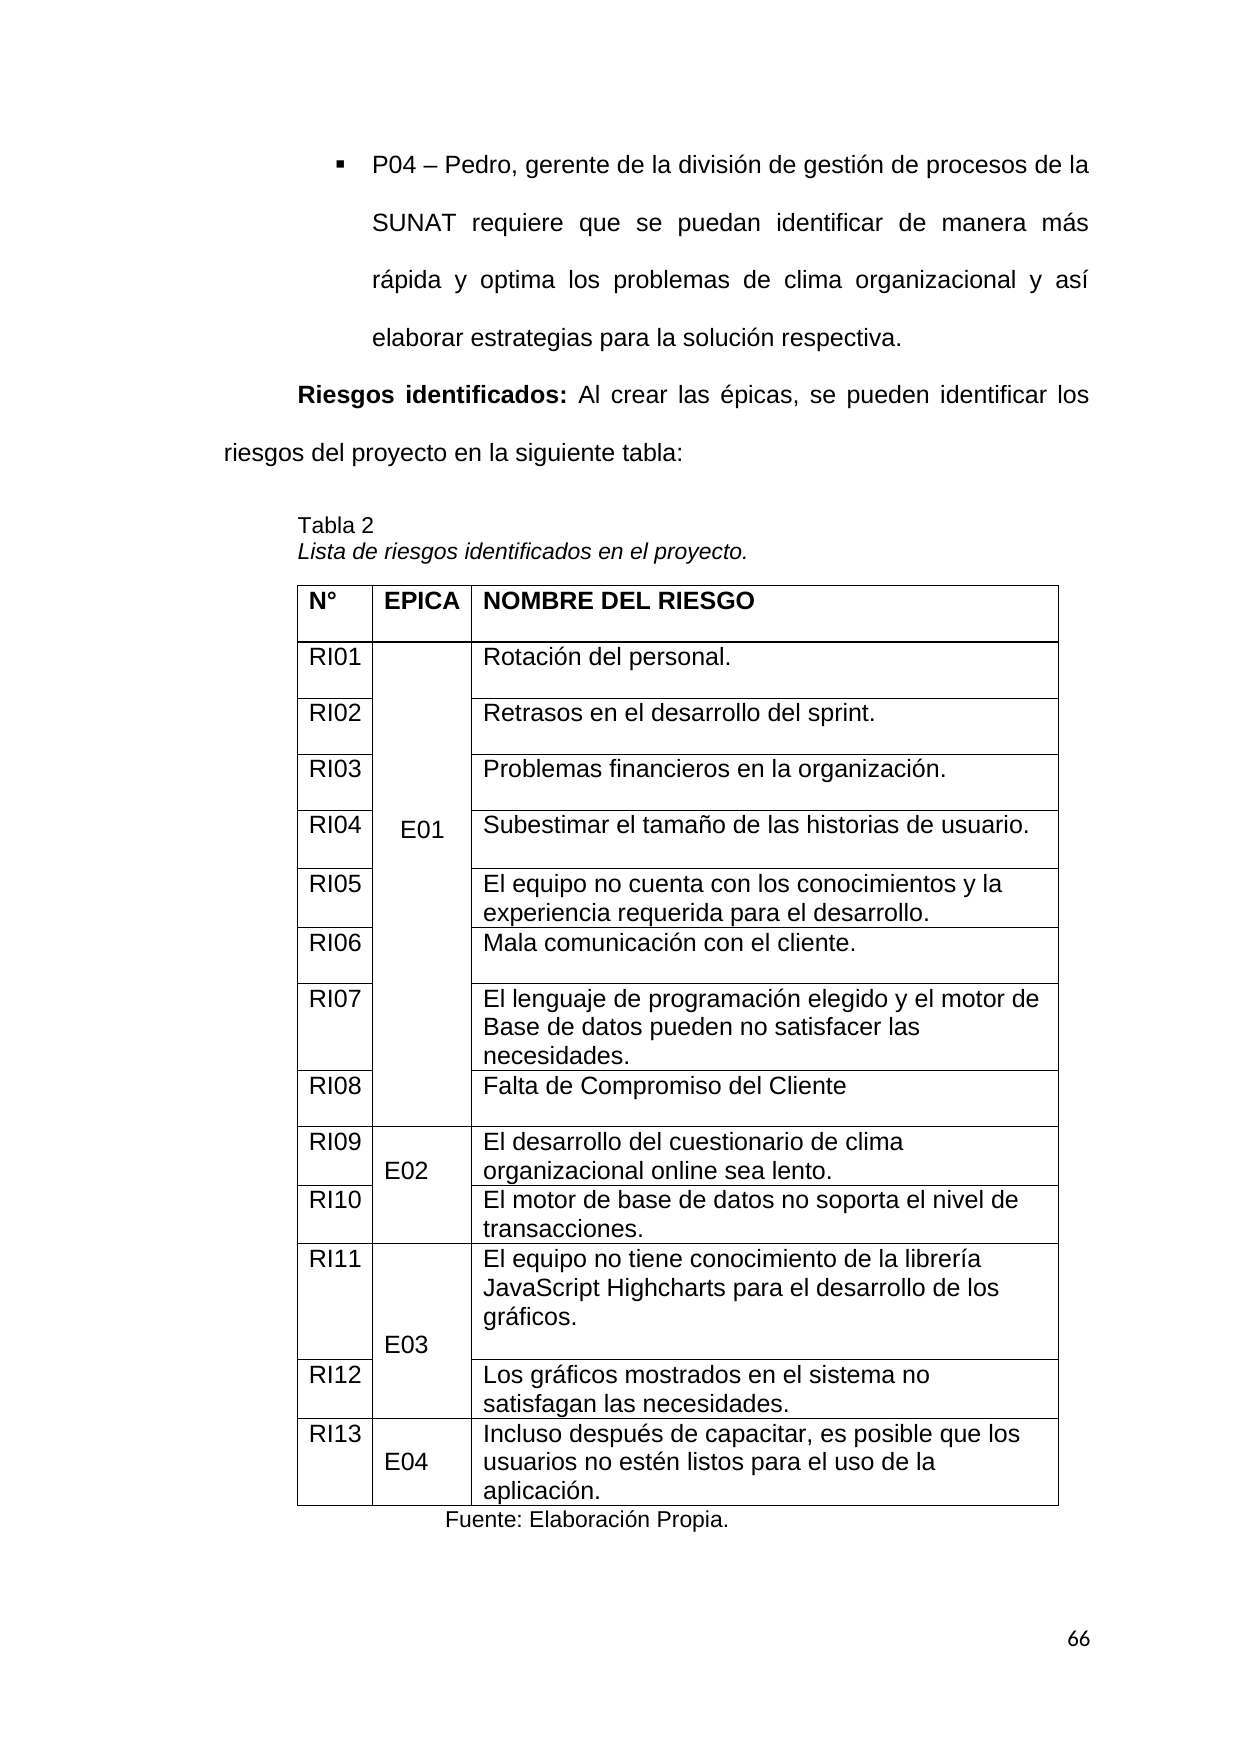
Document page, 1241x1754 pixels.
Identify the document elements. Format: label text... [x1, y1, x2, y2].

table_cell El motor de base de datos no soporta el nivel de transacciones. [472, 1186, 1058, 1243]
table_cell El equipo no cuenta con los conocimientos y la experiencia requerida para el desarrollo. [472, 869, 1058, 927]
table_header N° [298, 586, 372, 641]
table_cell E01 [373, 643, 471, 1126]
table_cell El equipo no tiene conocimiento de la librería JavaScript Highcharts para el desarrollo de los gráficos. [472, 1244, 1058, 1359]
table_cell RI02 [298, 699, 372, 753]
table_cell Incluso después de capacitar, es posible que los usuarios no estén listos para el uso de la aplicación. [472, 1419, 1058, 1505]
table_cell RI05 [298, 869, 372, 927]
text Tabla 2 Lista de riesgos identificados en el proyecto. [297, 512, 1090, 564]
table_cell RI08 [298, 1071, 372, 1126]
table_header EPICA [373, 586, 471, 641]
table_cell E02 [373, 1127, 471, 1243]
table_cell RI04 [298, 811, 372, 868]
table_cell RI01 [298, 643, 372, 697]
list Riesgos identificados: Al crear las épicas, se pueden identificar los riesgos del proyecto en la siguiente tabla: [224, 380, 1090, 466]
table_cell RI06 [298, 928, 372, 983]
table_header NOMBRE DEL RIESGO [472, 586, 1058, 641]
table_cell Retrasos en el desarrollo del sprint. [472, 699, 1058, 753]
table_cell El desarrollo del cuestionario de clima organizacional online sea lento. [472, 1127, 1058, 1184]
table_cell RI03 [298, 755, 372, 809]
table_cell RI12 [298, 1360, 372, 1418]
table_cell Problemas financieros en la organización. [472, 755, 1058, 809]
table_cell E03 [373, 1244, 471, 1418]
list Fuente: Elaboración Propia. [261, 1506, 1090, 1532]
table_cell Rotación del personal. [472, 643, 1058, 697]
table_cell RI07 [298, 984, 372, 1070]
table_cell RI10 [298, 1186, 372, 1243]
table_cell Falta de Compromiso del Cliente [472, 1071, 1058, 1126]
table_cell Subestimar el tamaño de las historias de usuario. [472, 811, 1058, 868]
list P04 – Pedro, gerente de la división de gestión de procesos de la SUNAT requiere que se puedan identificar de manera más rápida y optima los problemas de clima organizacional y así elaborar estrategias para la solución respectiva. [334, 150, 1090, 351]
table_cell RI09 [298, 1127, 372, 1184]
table_cell E04 [373, 1419, 471, 1505]
table_cell RI11 [298, 1244, 372, 1359]
table_cell Mala comunicación con el cliente. [472, 928, 1058, 983]
table_cell Los gráficos mostrados en el sistema no satisfagan las necesidades. [472, 1360, 1058, 1418]
table_cell RI13 [298, 1419, 372, 1505]
table_cell El lenguaje de programación elegido y el motor de Base de datos pueden no satisfacer las necesidades. [472, 984, 1058, 1070]
